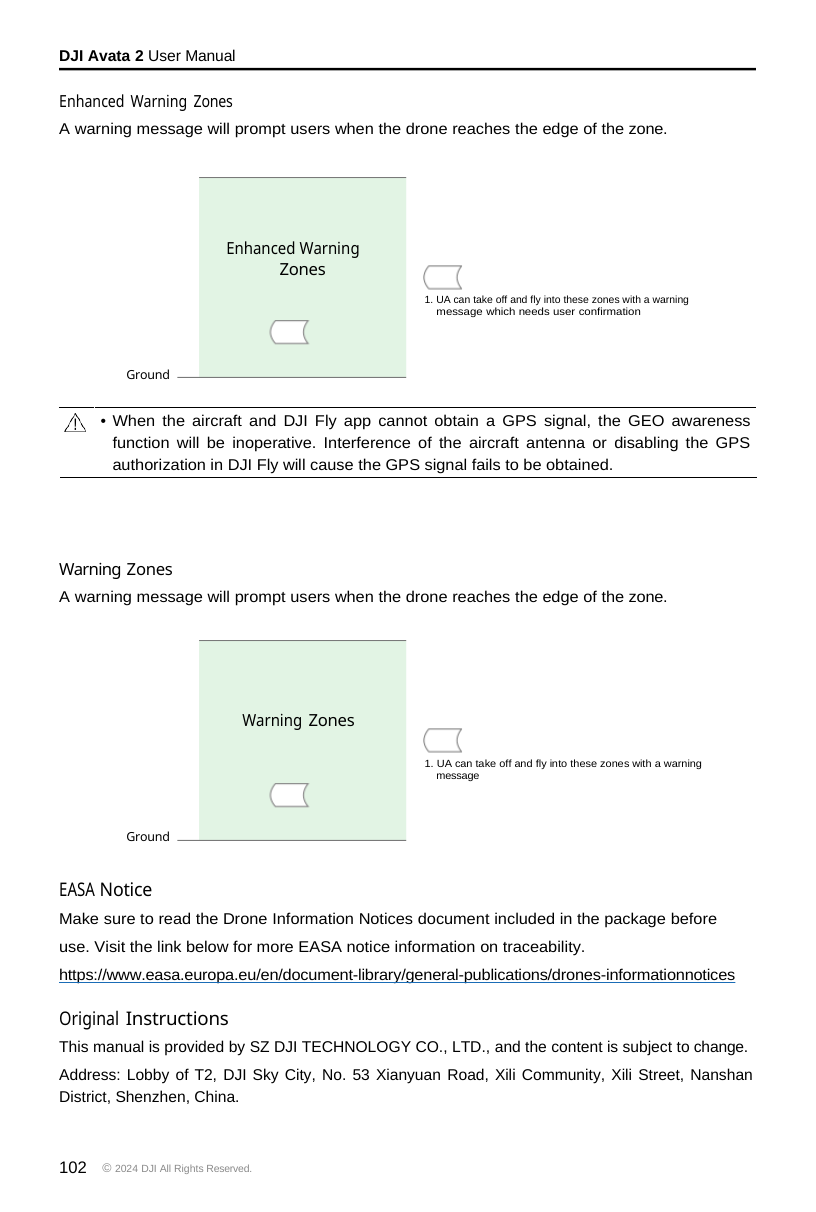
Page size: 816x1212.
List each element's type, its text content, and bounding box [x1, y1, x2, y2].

text DJI Avata 2 User Manual [59, 46, 774, 64]
picture [64, 413, 86, 432]
text This manual is provided by SZ DJI TECHNOLOGY CO., LTD., and the content is subject to change. [59, 1038, 774, 1056]
subtitle Enhanced Warning Zones [226, 238, 382, 280]
text 102 © 2024 DJI All Rights Reserved. [59, 1157, 774, 1177]
subtitle Warning Zones [59, 557, 774, 580]
picture [177, 177, 463, 366]
text Make sure to read the Drone Information Notices document included in the package before use. Visit the link below for more EASA notice information on traceability. https://www.easa.europa.eu/en/document-library/general-publications/drones-informationnotices [59, 910, 746, 984]
text A warning message will prompt users when the drone reaches the edge of the zone. [59, 587, 774, 605]
text Ground [126, 828, 774, 846]
subtitle EASA Notice [59, 877, 774, 902]
list When the aircraft and DJI Fly app cannot obtain a GPS signal, the GEO awareness function will be inoperative. Interference of the aircraft antenna or disabling the GPS authorization in DJI Fly will cause the GPS signal fails to be obtained. [100, 412, 752, 473]
picture [177, 640, 463, 828]
subtitle Original Instructions [59, 1005, 774, 1031]
text 1. UA can take off and fly into these zones with a warning message [424, 758, 736, 782]
list UA can take off and fly into these zones with a warning message which needs user confirmation [424, 293, 702, 317]
text Address: Lobby of T2, DJI Sky City, No. 53 Xianyuan Road, Xili Community, Xili Street, Nanshan District, Shenzhen, China. [59, 1066, 774, 1106]
text A warning message will prompt users when the drone reaches the edge of the zone. [59, 120, 774, 138]
text Ground [126, 366, 774, 383]
subtitle Warning Zones [242, 708, 774, 731]
subtitle Enhanced Warning Zones [59, 90, 774, 113]
